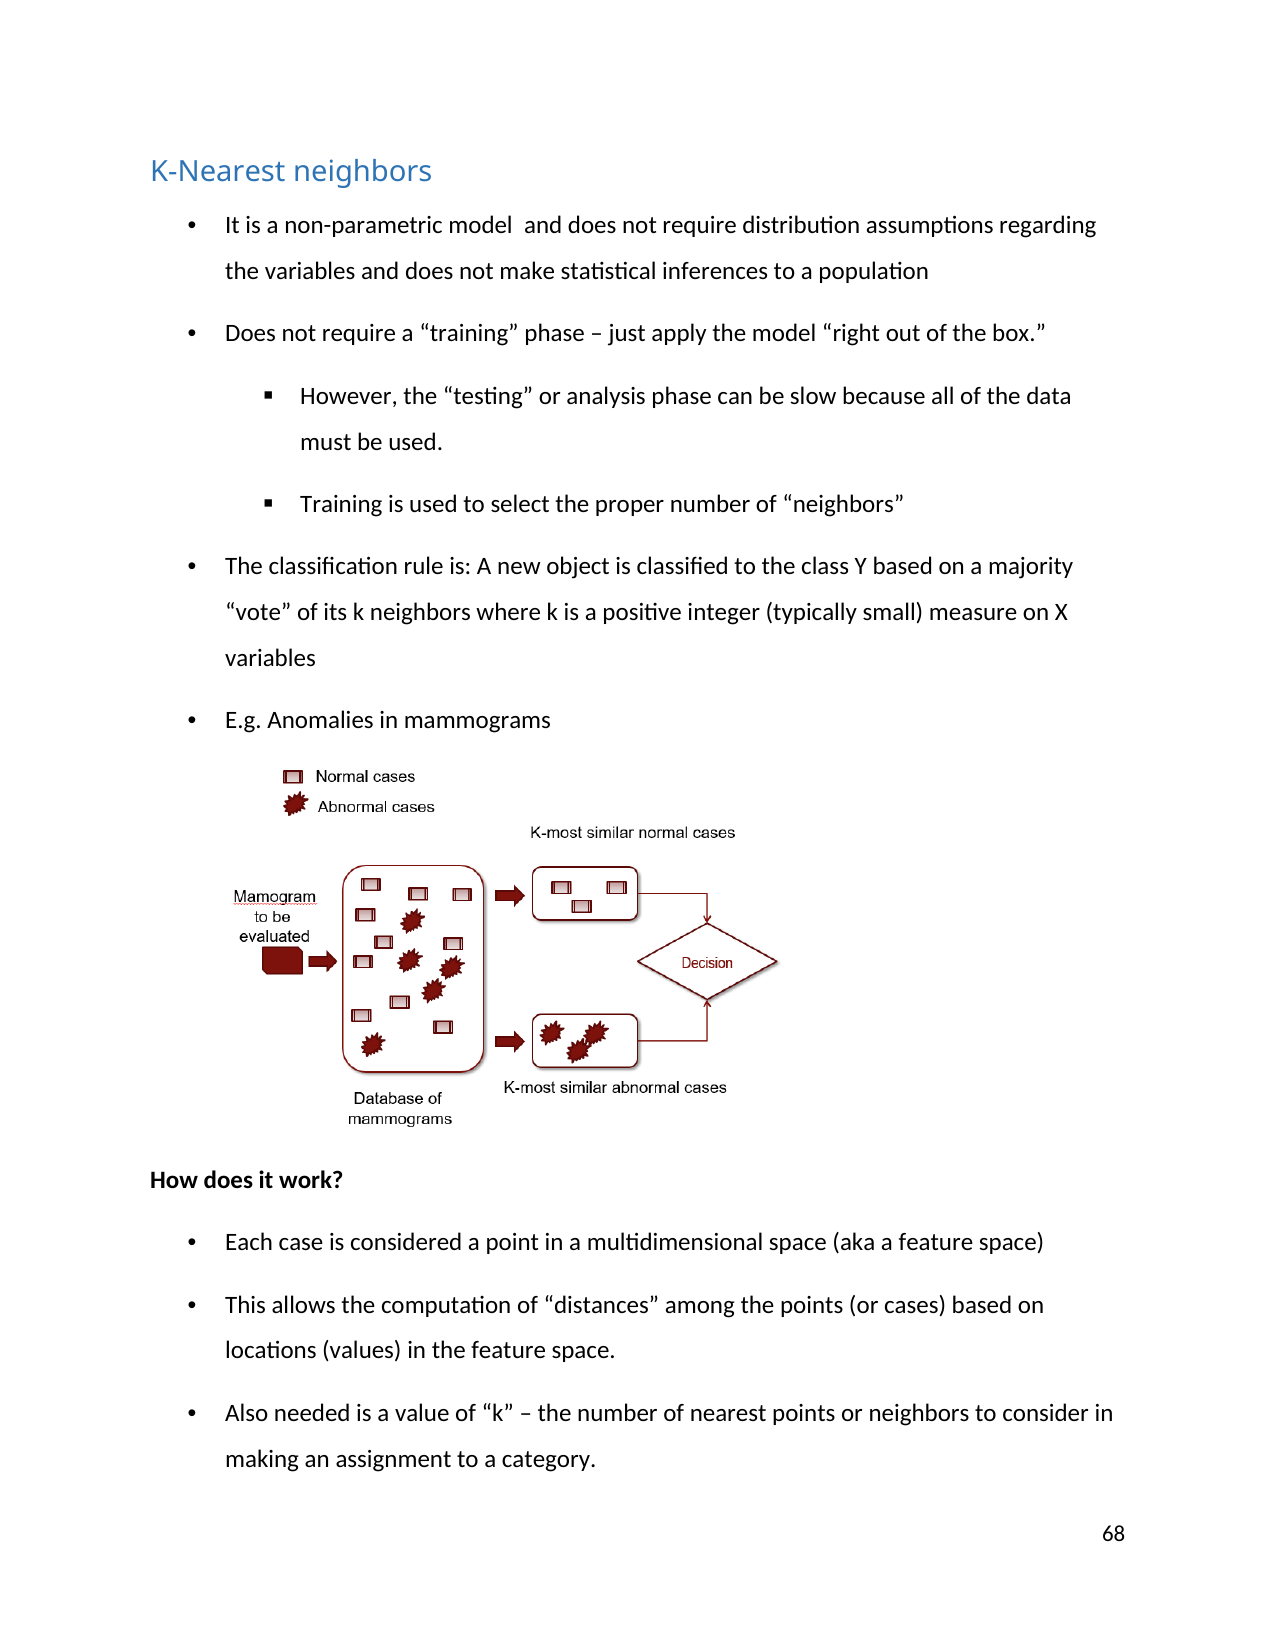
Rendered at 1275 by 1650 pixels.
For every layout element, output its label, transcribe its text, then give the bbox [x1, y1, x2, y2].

list It is a non-parametric model and does not require distribution assumptions regarding the variables and does not make statistical inferences to a population [187, 209, 1125, 286]
list The classification rule is: A new object is classified to the class Y based on a majority “vote” of its k neighbors where k is a positive integer (typically small) measure on X variables [187, 551, 1125, 672]
subtitle K-Nearest neighbors [150, 150, 1125, 190]
list Does not require a “training” phase – just apply the model “right out of the box.” [187, 318, 1125, 348]
list However, the “testing” or analysis phase can be slow because all of the data must be used. [262, 380, 1125, 456]
list This allows the computation of “distances” among the points (or cases) based on locations (values) in the feature space. [187, 1289, 1125, 1365]
picture [225, 766, 785, 1134]
list Also needed is a value of “k” – the number of nearest points or neighbors to consider in making an assignment to a category. [187, 1397, 1125, 1473]
list Training is used to select the proper number of “neighbors” [262, 488, 1125, 519]
list E.g. Anomalies in mammograms [187, 704, 1125, 735]
list Each case is considered a point in a multidimensional space (aka a feature space) [187, 1226, 1125, 1257]
text How does it work? [150, 1164, 1125, 1194]
